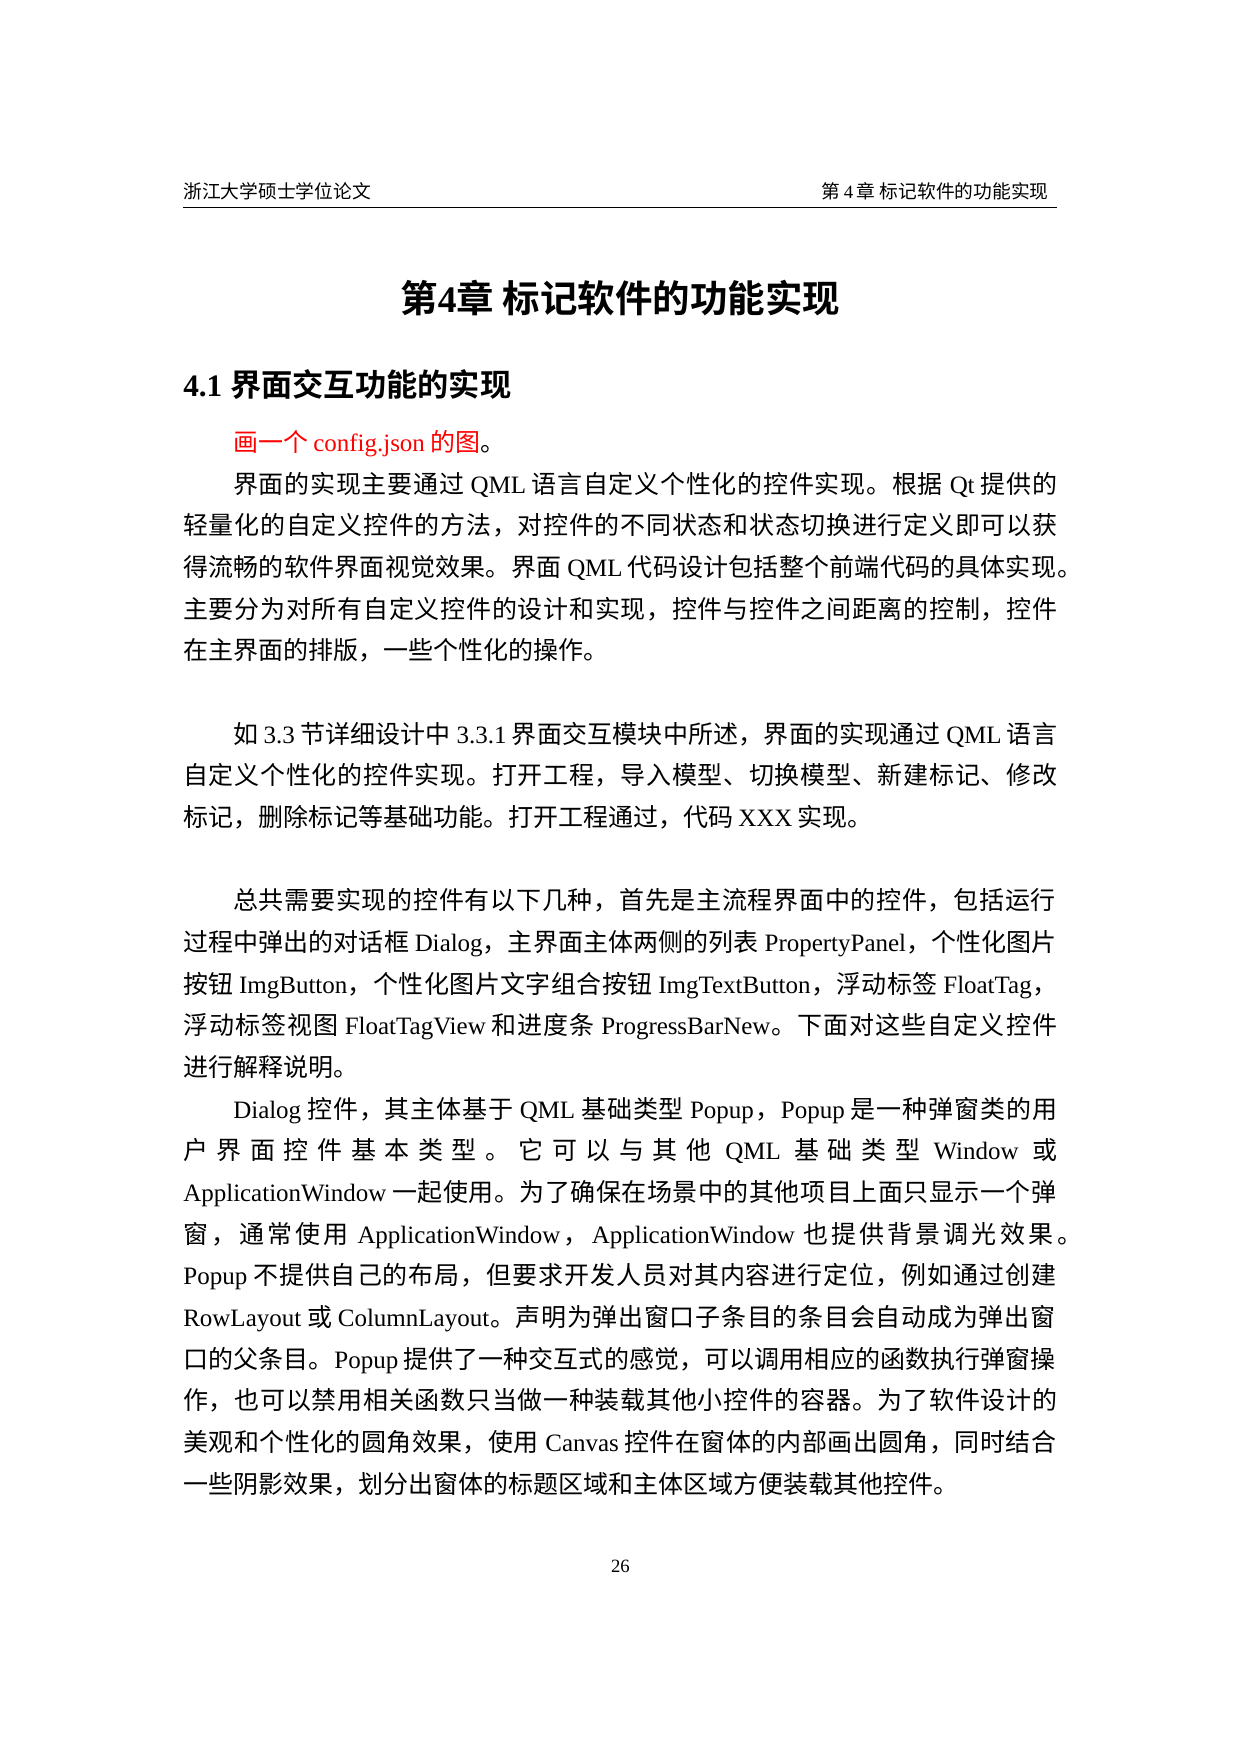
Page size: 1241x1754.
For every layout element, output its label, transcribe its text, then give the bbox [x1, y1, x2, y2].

subtitle 界面交互功能的实现 [183, 360, 1057, 406]
text 界面的实现主要通过QML语言自定义个性化的控件实现。根据Qt提供的轻量化的自定义控件的方法，对控件的不同状态和状态切换进行定义即可以获得流畅的软件界面视觉效果。界面QML代码设计包括整个前端代码的具体实现。主要分为对所有自定义控件的设计和实现，控件与控件之间距离的控制，控件在主界面的排版，一些个性化的操作。 [183, 460, 1057, 668]
text Dialog控件，其主体基于QML基础类型Popup，Popup是一种弹窗类的用户界面控件基本类型。它可以与其他QML基础类型Window或ApplicationWindow一起使用。为了确保在场景中的其他项目上面只显示一个弹窗，通常使用ApplicationWindow，ApplicationWindow也提供背景调光效果。Popup不提供自己的布局，但要求开发人员对其内容进行定位，例如通过创建RowLayout或ColumnLayout。声明为弹出窗口子条目的条目会自动成为弹出窗口的父条目。Popup提供了一种交互式的感觉，可以调用相应的函数执行弹窗操作，也可以禁用相关函数只当做一种装载其他小控件的容器。为了软件设计的美观和个性化的圆角效果，使用Canvas控件在窗体的内部画出圆角，同时结合一些阴影效果，划分出窗体的标题区域和主体区域方便装载其他控件。 [183, 1085, 1057, 1501]
subtitle 标记软件的功能实现 [183, 268, 1057, 323]
text 画一个config.json的图。 [183, 418, 1057, 460]
text 如3.3节详细设计中3.3.1界面交互模块中所述，界面的实现通过QML语言自定义个性化的控件实现。打开工程，导入模型、切换模型、新建标记、修改标记，删除标记等基础功能。打开工程通过，代码XXX实现。 [183, 710, 1057, 835]
text 总共需要实现的控件有以下几种，首先是主流程界面中的控件，包括运行过程中弹出的对话框Dialog，主界面主体两侧的列表PropertyPanel，个性化图片按钮ImgButton，个性化图片文字组合按钮ImgTextButton，浮动标签FloatTag，浮动标签视图FloatTagView和进度条ProgressBarNew。下面对这些自定义控件进行解释说明。 [183, 876, 1057, 1085]
